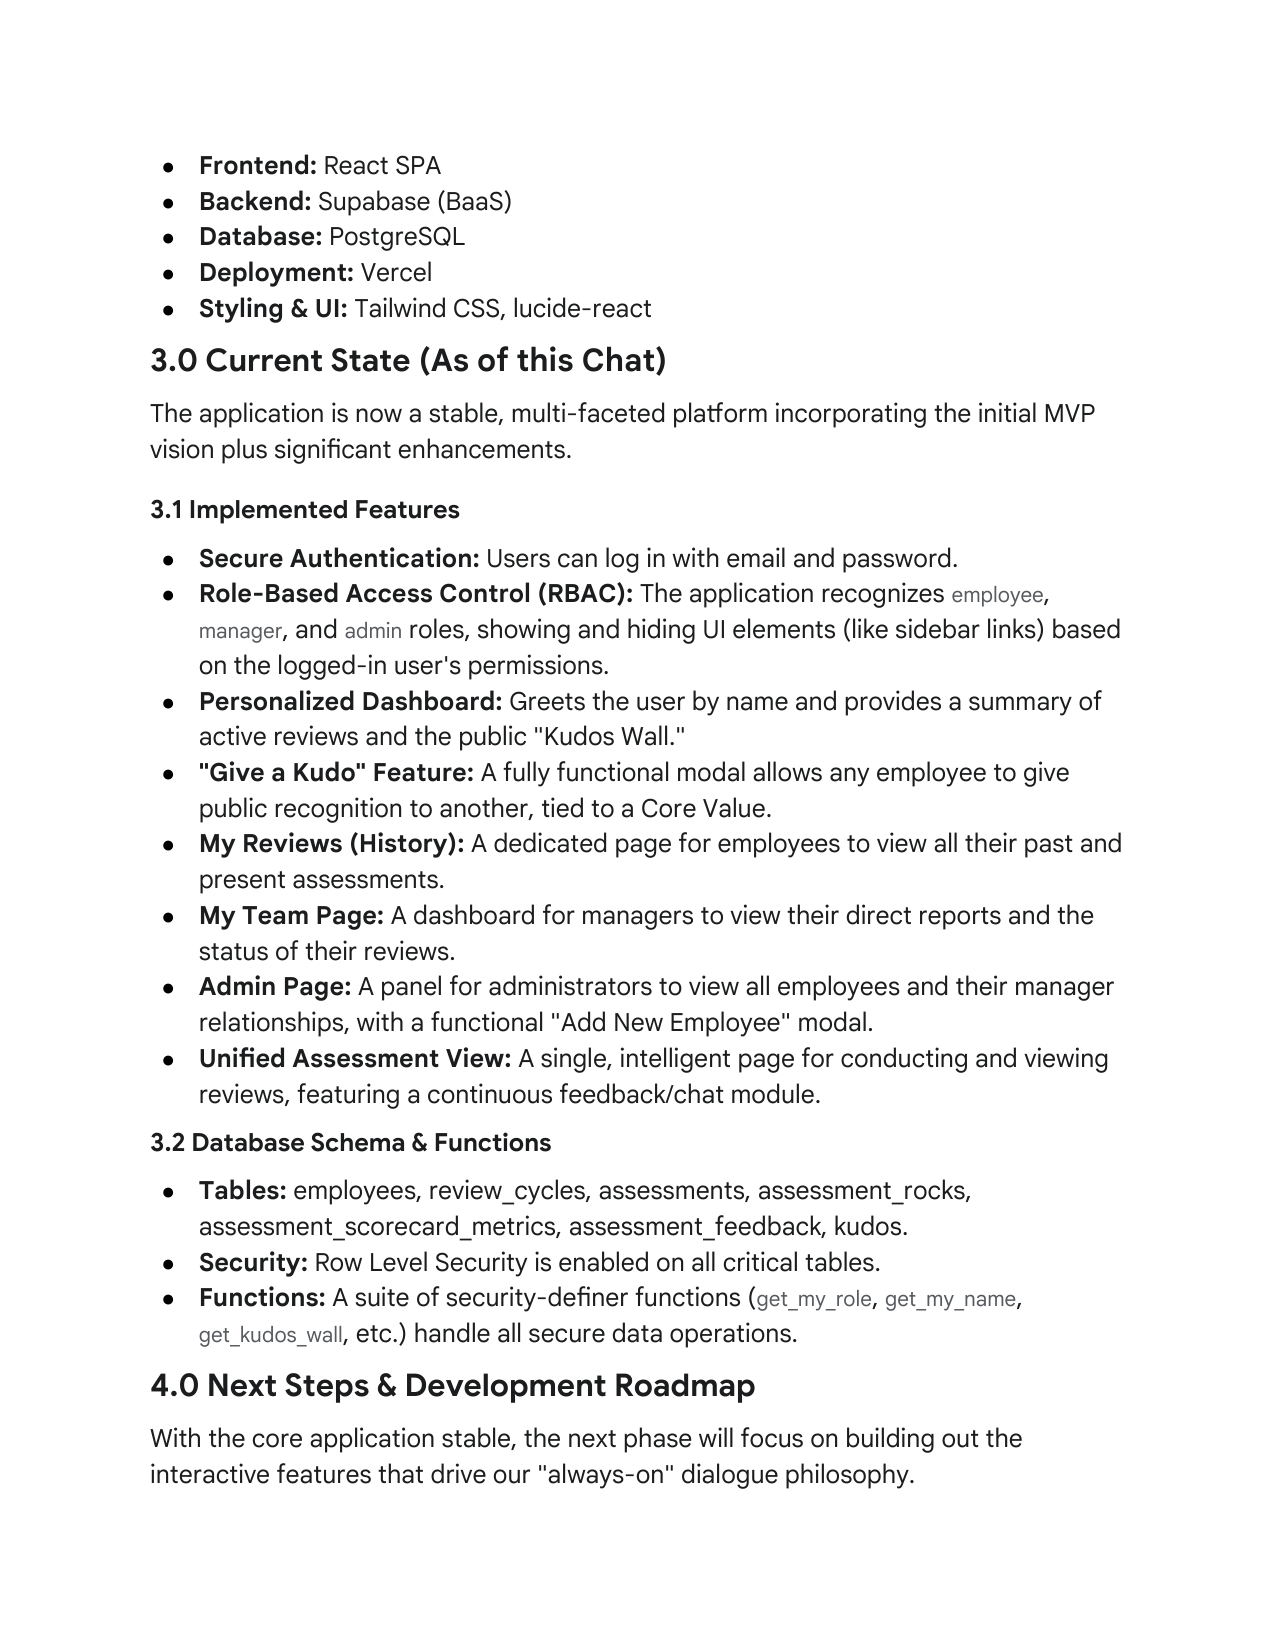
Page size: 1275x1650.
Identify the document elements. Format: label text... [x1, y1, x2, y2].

list My Reviews (History): A dedicated page for employees to view all their past and present assessments. [161, 829, 1125, 896]
list Functions: A suite of security-definer functions (get_my_role, get_my_name, get_kudos_wall, etc.) handle all secure data operations. [161, 1282, 1125, 1349]
list Unified Assessment View: A single, intelligent page for conducting and viewing reviews, featuring a continuous feedback/chat module. [161, 1043, 1125, 1110]
subtitle 3.1 Implemented Features [150, 495, 1125, 526]
text With the core application stable, the next phase will focus on building out the interactive features that drive our "always-on" dialogue philosophy. [150, 1423, 1125, 1491]
list Styling & UI: Tailwind CSS, lucide-react [161, 293, 1125, 324]
list Database: PostgreSQL [161, 221, 1125, 253]
list Admin Page: A panel for administrators to view all employees and their manager relationships, with a functional "Add New Employee" modal. [161, 972, 1125, 1039]
subtitle 3.2 Database Schema & Functions [150, 1127, 1125, 1158]
subtitle 3.0 Current State (As of this Chat) [150, 341, 1125, 380]
text The application is now a stable, multi-faceted platform incorporating the initial MVP vision plus significant enhancements. [150, 398, 1125, 465]
list Secure Authentication: Users can log in with email and password. [161, 543, 1125, 574]
list Security: Row Level Security is enabled on all critical tables. [161, 1247, 1125, 1278]
subtitle 4.0 Next Steps & Development Roadmap [150, 1366, 1125, 1406]
list My Team Page: A dashboard for managers to view their direct reports and the status of their reviews. [161, 900, 1125, 967]
list Frontend: React SPA [161, 150, 1125, 181]
list Role-Based Access Control (RBAC): The application recognizes employee, manager, and admin roles, showing and hiding UI elements (like sidebar links) based on the logged-in user's permissions. [161, 579, 1125, 681]
list Tables: employees, review_cycles, assessments, assessment_rocks, assessment_scorecard_metrics, assessment_feedback, kudos. [161, 1175, 1125, 1242]
list "Give a Kudo" Feature: A fully functional modal allows any employee to give public recognition to another, tied to a Core Value. [161, 757, 1125, 824]
list Personalized Dashboard: Greets the user by name and provides a summary of active reviews and the public "Kudos Wall." [161, 686, 1125, 753]
list Backend: Supabase (BaaS) [161, 186, 1125, 217]
list Deployment: Vercel [161, 257, 1125, 288]
